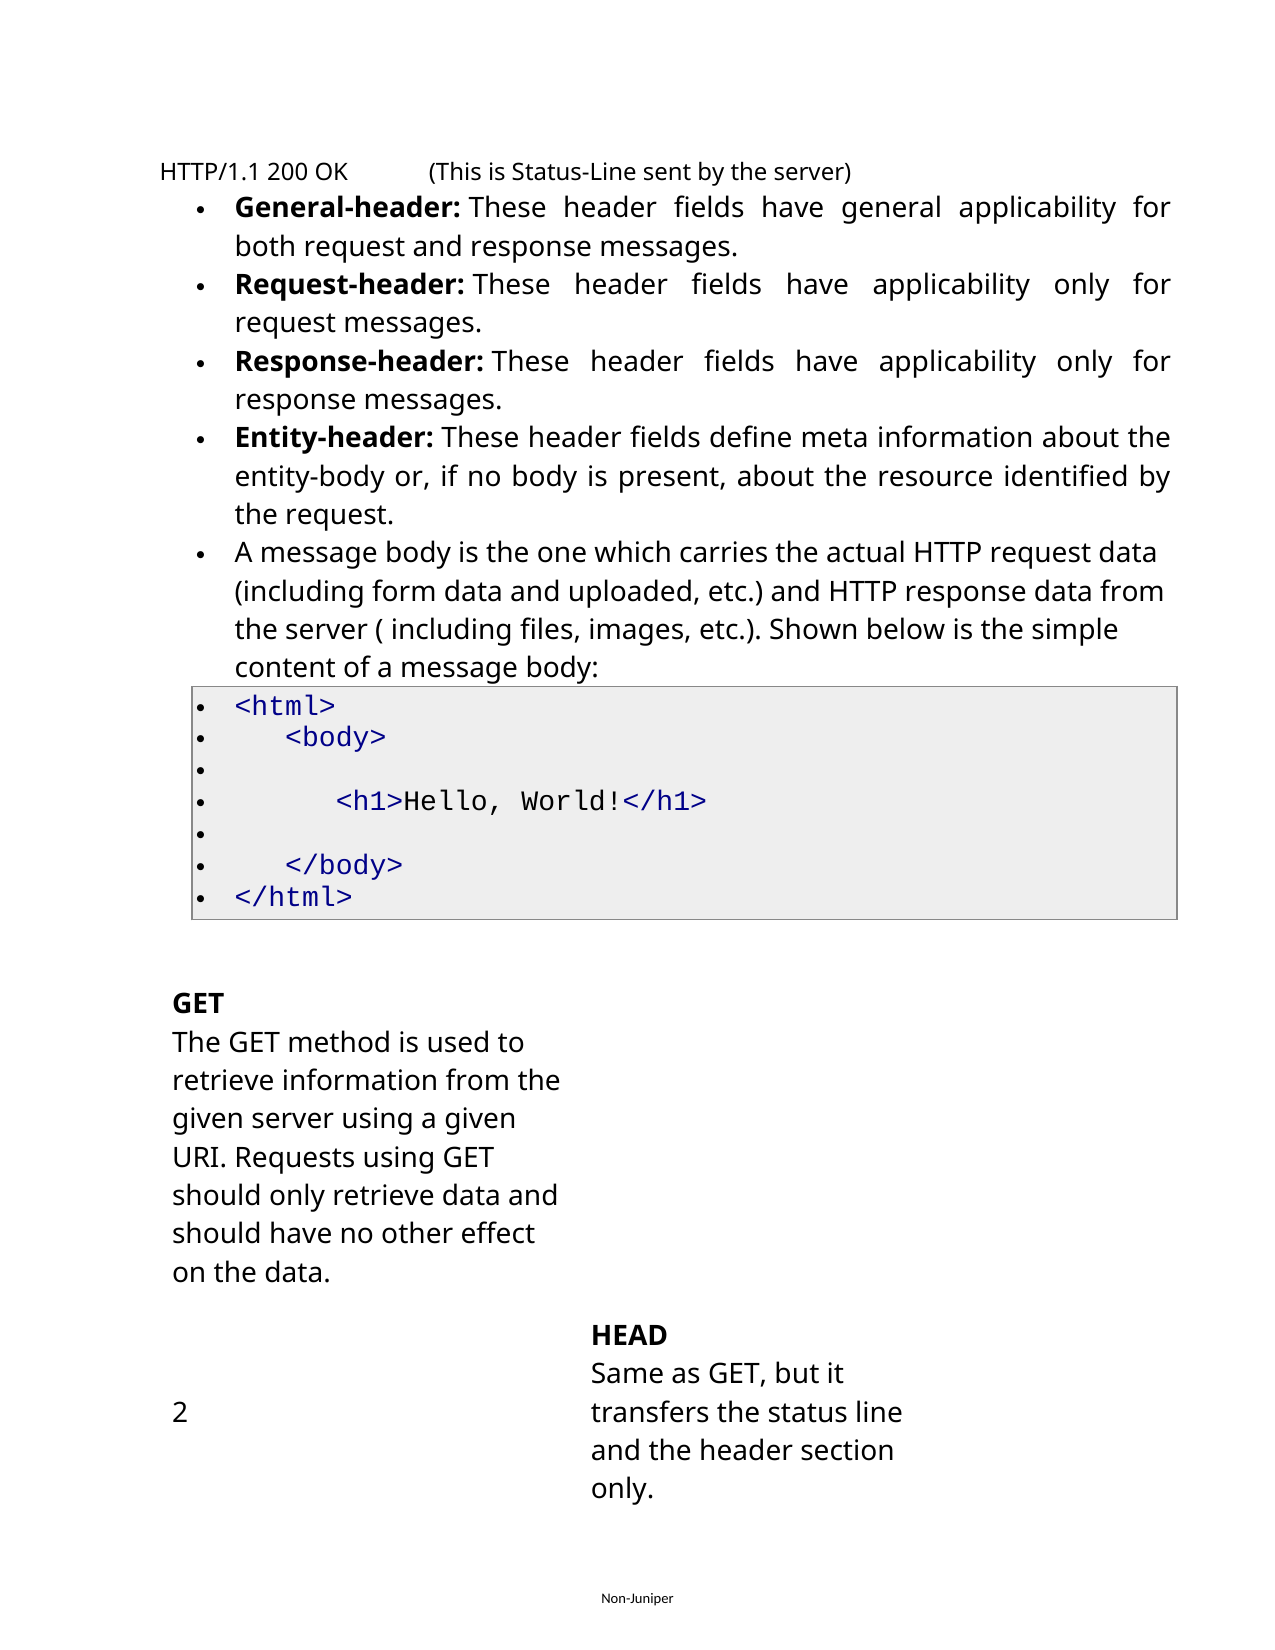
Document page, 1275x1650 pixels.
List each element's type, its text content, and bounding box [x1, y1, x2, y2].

table_cell HEAD Same as GET, but it transfers the status line and the header section only. [578, 1303, 970, 1519]
list <h1>Hello, World!</h1> [193, 781, 1176, 813]
list Response-header: These header fields have applicability only for response messages. [197, 341, 1172, 417]
list <html> [193, 687, 1176, 718]
table_cell 2 [159, 1303, 578, 1519]
list </body> [193, 845, 1176, 877]
list <body> [193, 718, 1176, 749]
list Request-header: These header fields have applicability only for request messages. [197, 264, 1172, 341]
text HTTP/1.1 200 OK (This is Status-Line sent by the server) [159, 150, 1172, 187]
list </html> [193, 877, 1176, 919]
list A message body is the one which carries the actual HTTP request data (including form data and uploaded, etc.) and HTTP response data from the server ( including files, images, etc.). Shown below is the simple content of a message body: [197, 532, 1172, 686]
list General-header: These header fields have general applicability for both request and response messages. [197, 187, 1172, 264]
list Entity-header: These header fields define meta information about the entity-body or, if no body is present, about the resource identified by the request. [197, 417, 1172, 532]
table_header GET The GET method is used to retrieve information from the given server using a given URI. Requests using GET should only retrieve data and should have no other effect on the data. [159, 933, 578, 1303]
